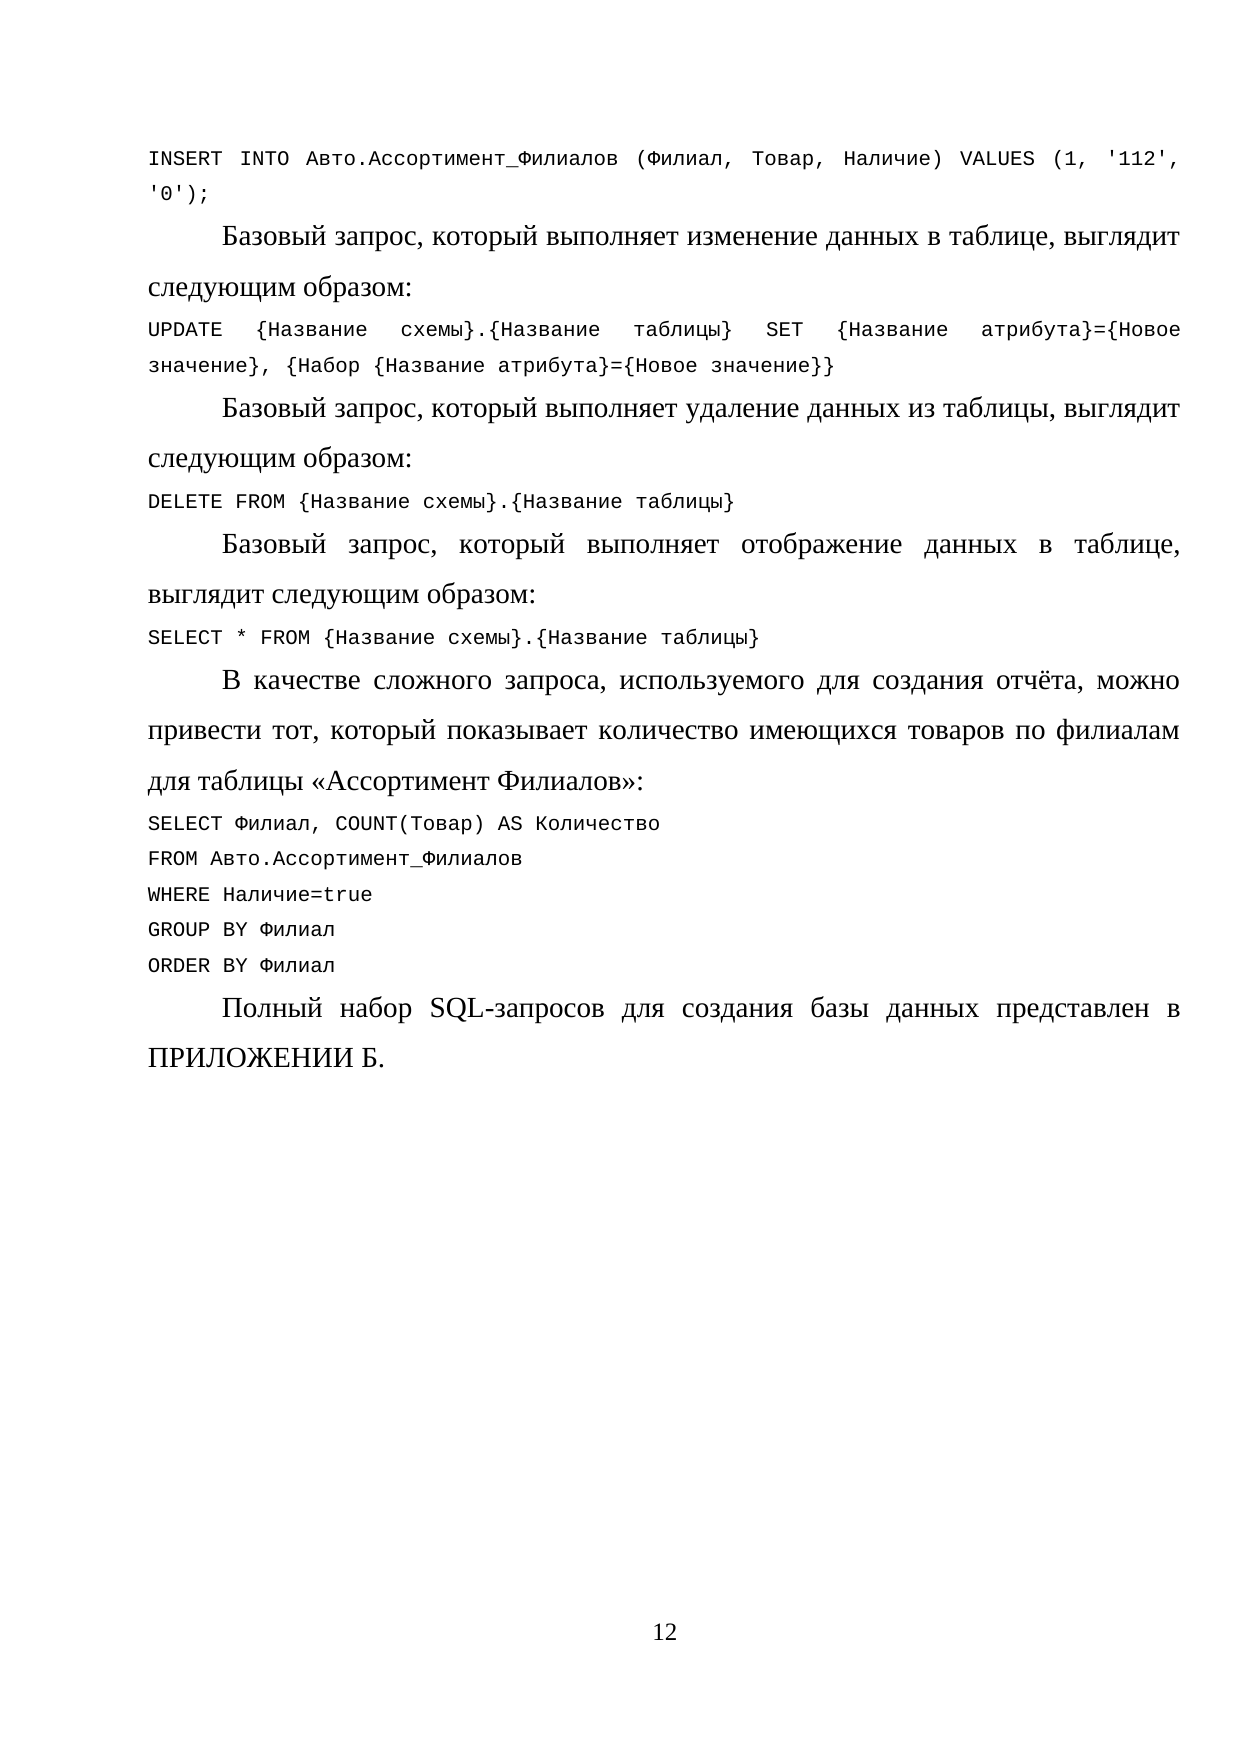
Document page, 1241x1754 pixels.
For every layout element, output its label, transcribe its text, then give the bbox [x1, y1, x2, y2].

list WHERE Наличие=true [148, 884, 1181, 907]
list Базовый запрос, который выполняет отображение данных в таблице, выглядит следующим образом: [148, 526, 1181, 610]
text SELECT * FROM {Название схемы}.{Название таблицы} [148, 627, 1181, 650]
text DELETE FROM {Название схемы}.{Название таблицы} [148, 491, 1181, 514]
list Полный набор SQL-запросов для создания базы данных представлен в ПРИЛОЖЕНИИ Б. [148, 990, 1181, 1074]
list SELECT Филиал, COUNT(Товар) AS Количество [148, 813, 1181, 837]
list Базовый запрос, который выполняет изменение данных в таблице, выглядит следующим образом: [148, 218, 1181, 302]
list GROUP BY Филиал [148, 919, 1181, 943]
text INSERT INTO Авто.Ассортимент_Филиалов (Филиал, Товар, Наличие) VALUES (1, '112', '0'); [148, 148, 1181, 207]
list ORDER BY Филиал [148, 955, 1181, 978]
list Базовый запрос, который выполняет удаление данных из таблицы, выглядит следующим образом: [148, 390, 1181, 474]
list FROM Авто.Ассортимент_Филиалов [148, 848, 1181, 872]
list В качестве сложного запроса, используемого для создания отчёта, можно привести тот, который показывает количество имеющихся товаров по филиалам для таблицы «Ассортимент Филиалов»: [148, 662, 1181, 796]
text UPDATE {Название схемы}.{Название таблицы} SET {Название атрибута}={Новое значение}, {Набор {Название атрибута}={Новое значение}} [148, 319, 1181, 378]
